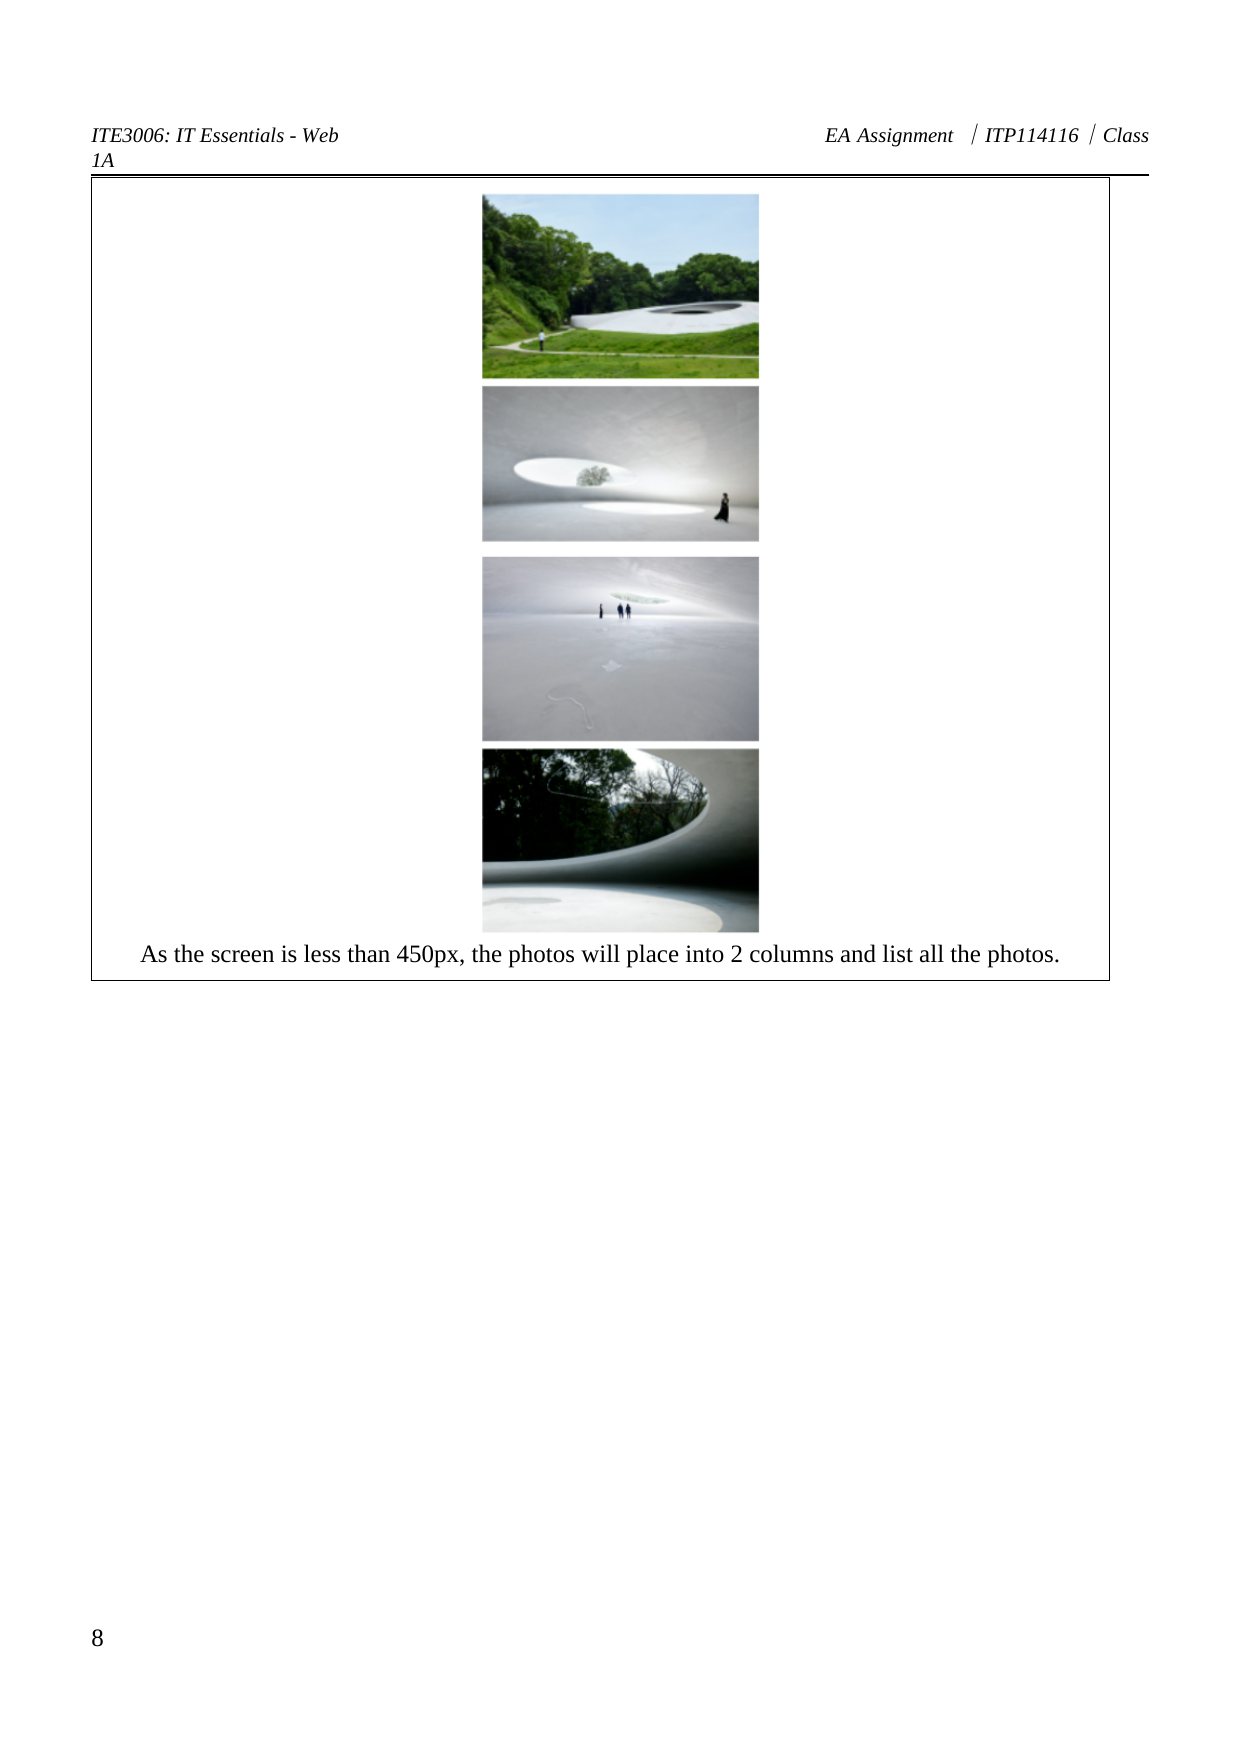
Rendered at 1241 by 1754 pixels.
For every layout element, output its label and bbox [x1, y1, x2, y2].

picture [467, 189, 771, 940]
table_header [92, 178, 1109, 979]
